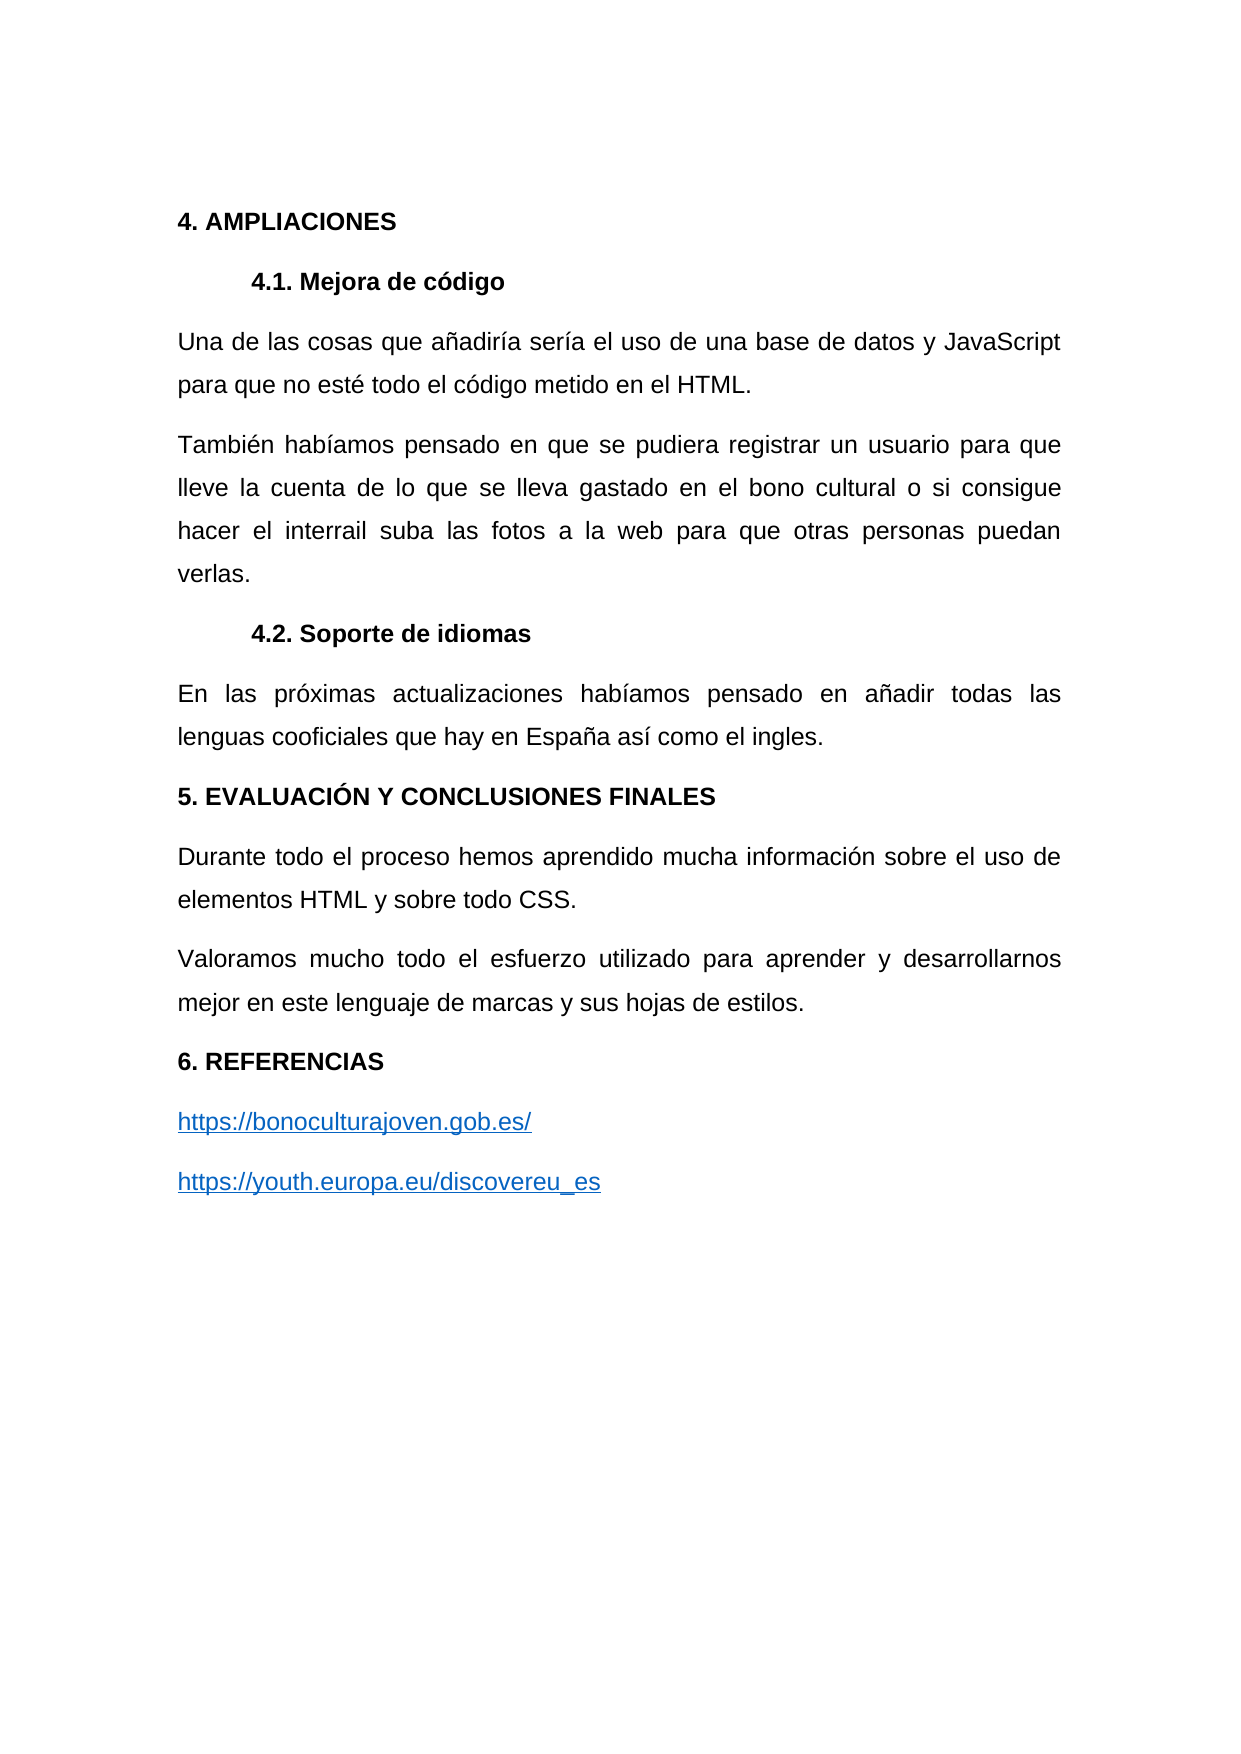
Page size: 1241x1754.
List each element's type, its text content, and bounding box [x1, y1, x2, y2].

text 6. REFERENCIAS [177, 1047, 1063, 1076]
text 4. AMPLIACIONES [177, 207, 1063, 236]
text Una de las cosas que añadiría sería el uso de una base de datos y JavaScript para que no esté todo el código metido en el HTML. [177, 327, 1063, 399]
text https://bonoculturajoven.gob.es/ [177, 1107, 1063, 1136]
text 4.2. Soporte de idiomas [177, 619, 1063, 648]
text También habíamos pensado en que se pudiera registrar un usuario para que lleve la cuenta de lo que se lleva gastado en el bono cultural o si consigue hacer el interrail suba las fotos a la web para que otras personas puedan verlas. [177, 430, 1063, 588]
text Durante todo el proceso hemos aprendido mucha información sobre el uso de elementos HTML y sobre todo CSS. [177, 842, 1063, 913]
text 5. EVALUACIÓN Y CONCLUSIONES FINALES [177, 782, 1063, 811]
text https://youth.europa.eu/discovereu_es [177, 1167, 1063, 1196]
text 4.1. Mejora de código [177, 267, 1063, 296]
text Valoramos mucho todo el esfuerzo utilizado para aprender y desarrollarnos mejor en este lenguaje de marcas y sus hojas de estilos. [177, 944, 1063, 1016]
text En las próximas actualizaciones habíamos pensado en añadir todas las lenguas cooficiales que hay en España así como el ingles. [177, 679, 1063, 751]
